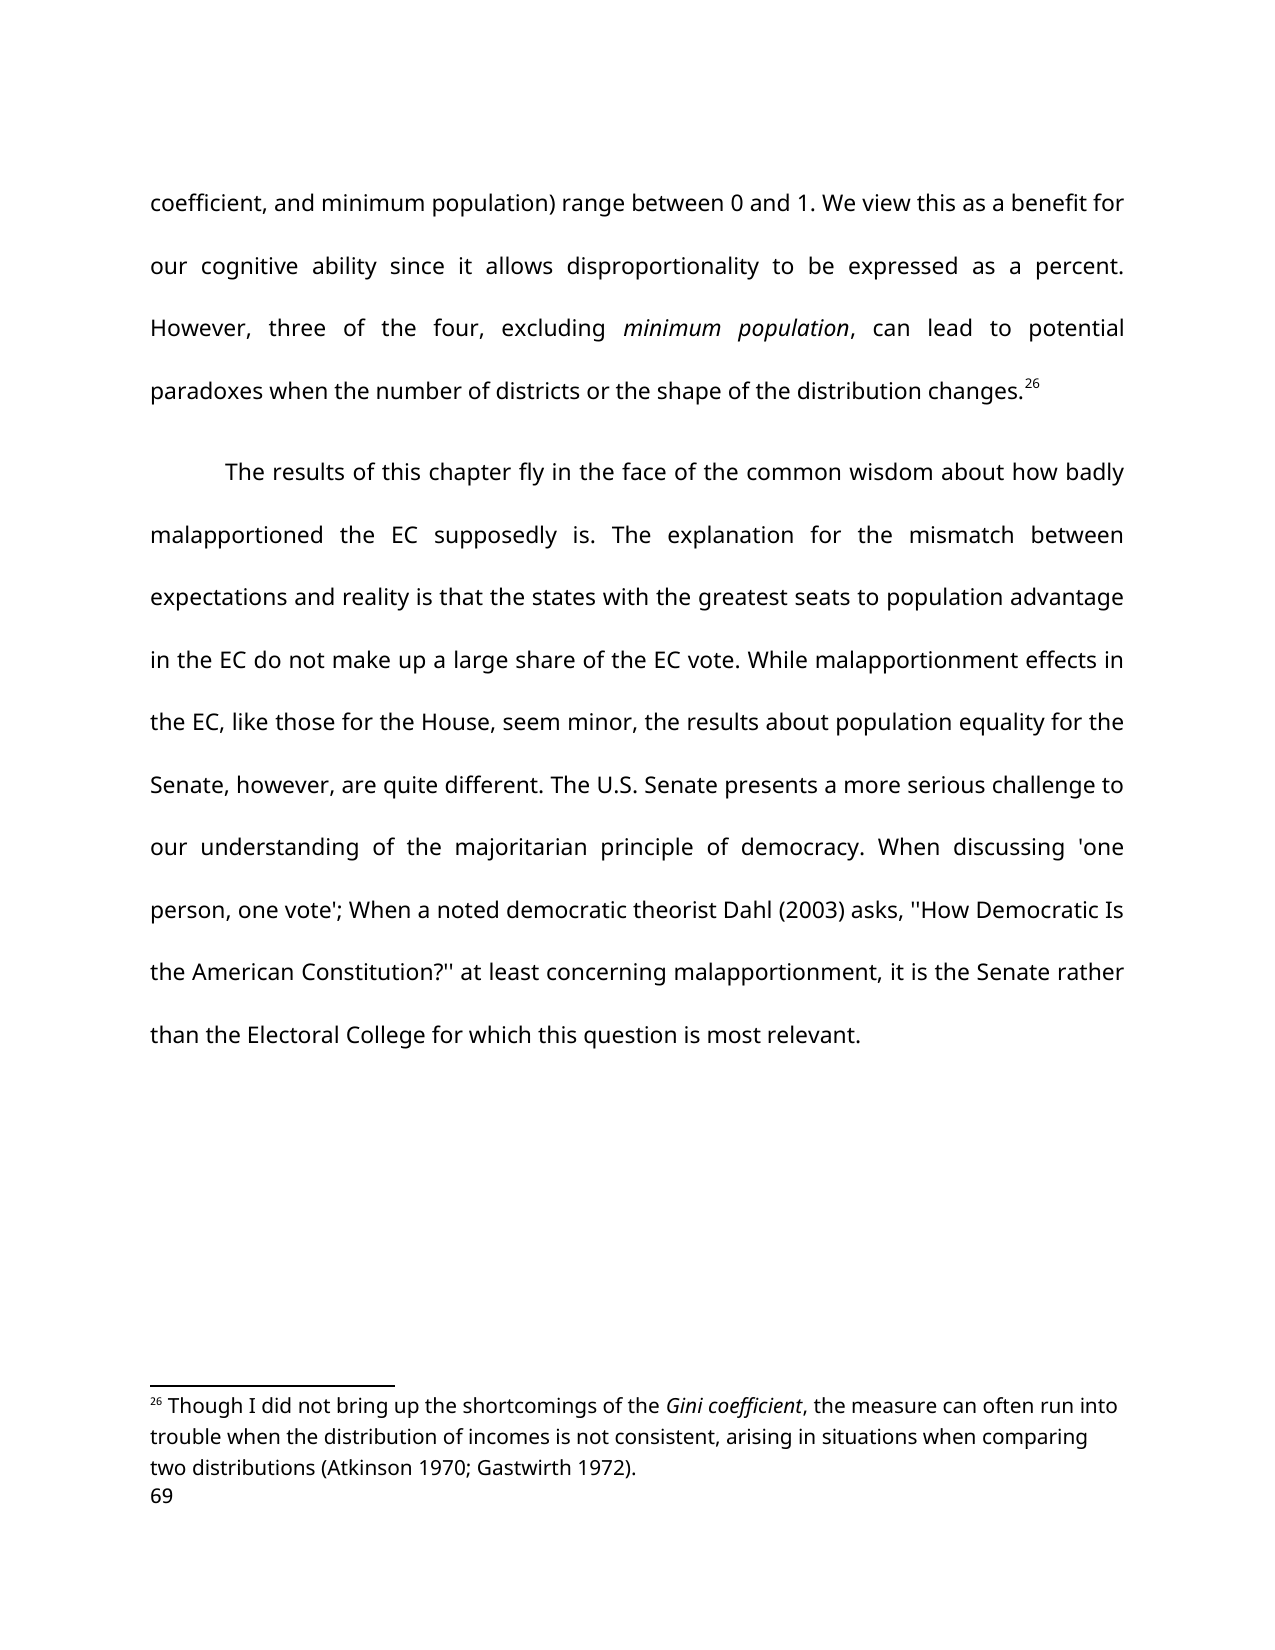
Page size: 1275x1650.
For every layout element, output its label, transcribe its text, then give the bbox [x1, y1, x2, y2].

text The results of this chapter fly in the face of the common wisdom about how badly malapportioned the EC supposedly is. The explanation for the mismatch between expectations and reality is that the states with the greatest seats to population advantage in the EC do not make up a large share of the EC vote. While malapportionment effects in the EC, like those for the House, seem minor, the results about population equality for the Senate, however, are quite different. The U.S. Senate presents a more serious challenge to our understanding of the majoritarian principle of democracy. When discussing 'one person, one vote'; When a noted democratic theorist Dahl (2003) asks, ''How Democratic Is the American Constitution?'' at least concerning malapportionment, it is the Senate rather than the Electoral College for which this question is most relevant. [150, 456, 1125, 1050]
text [150, 187, 1125, 406]
